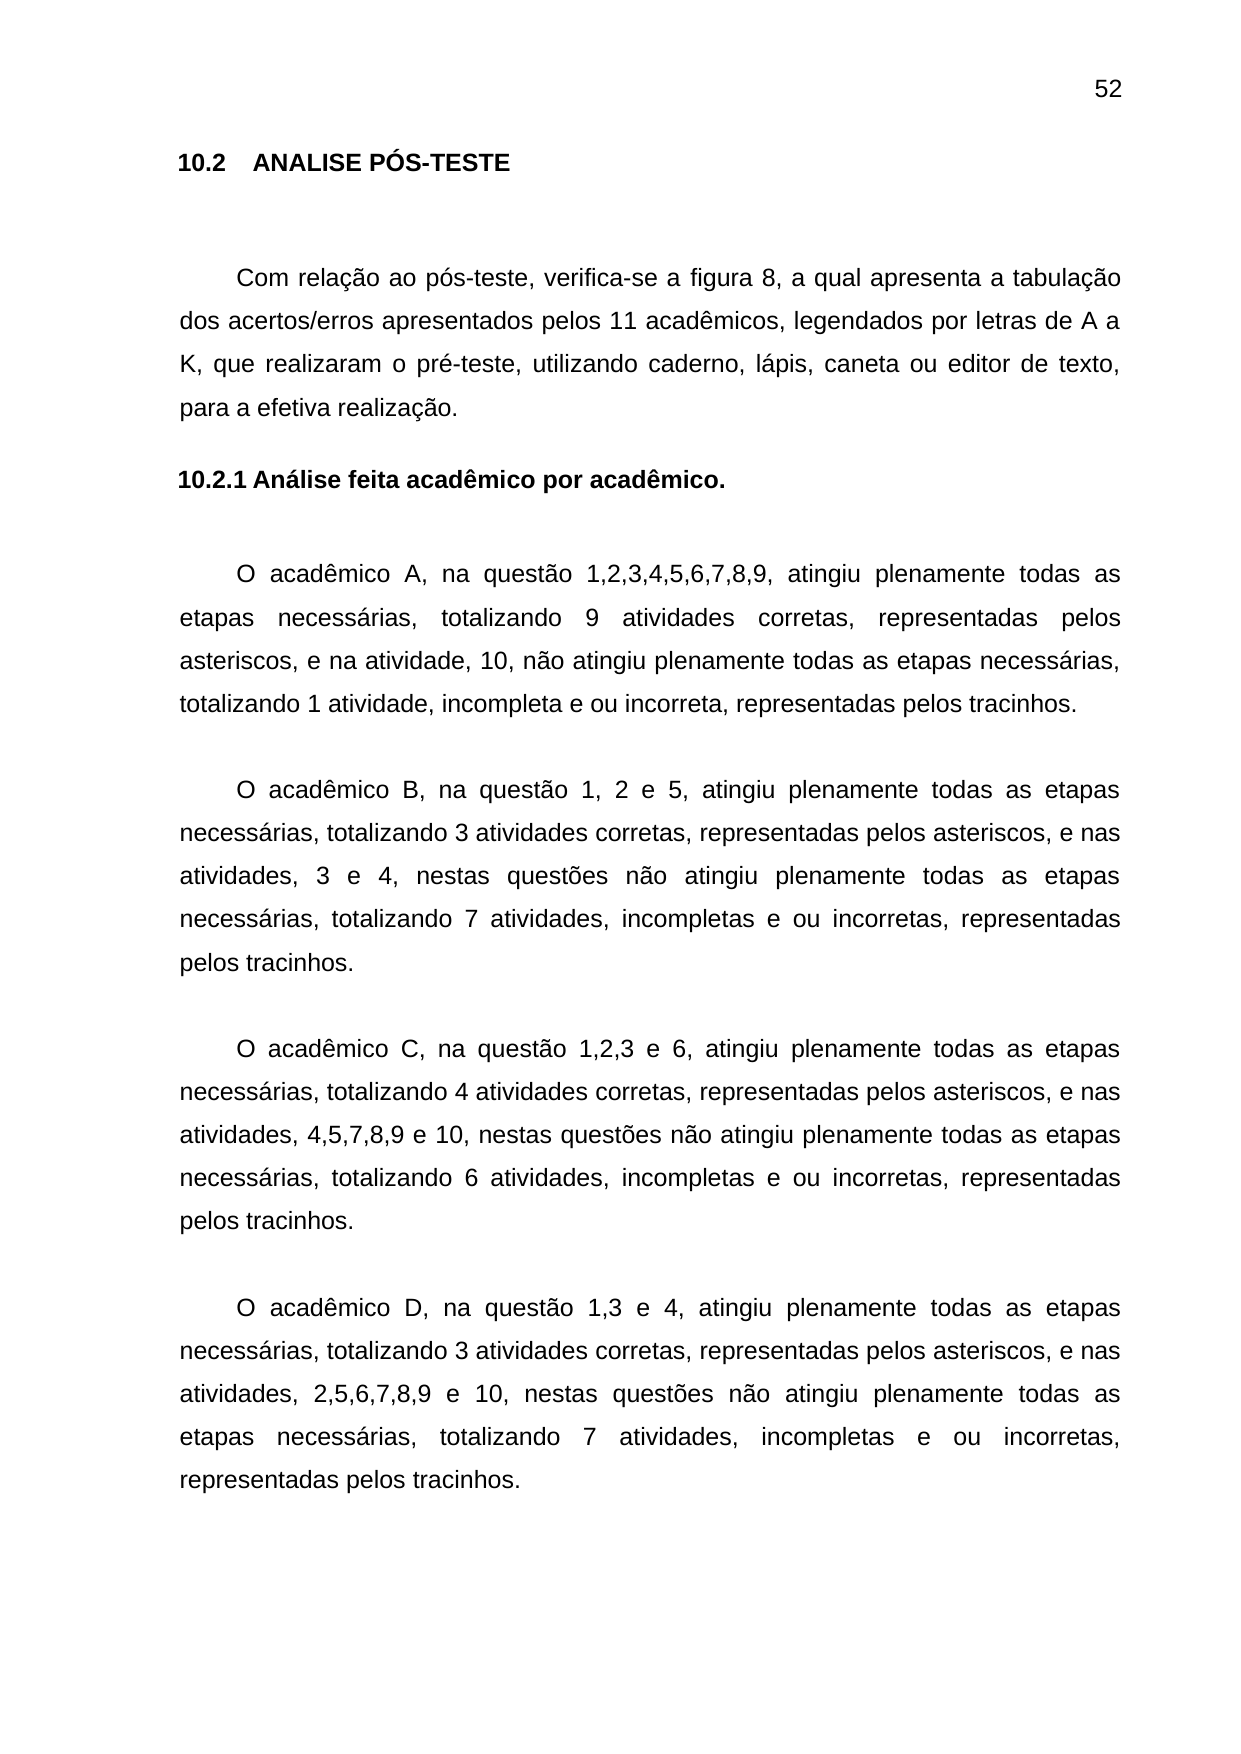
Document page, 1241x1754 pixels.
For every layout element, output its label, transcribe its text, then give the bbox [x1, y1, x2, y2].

text O acadêmico A, na questão 1,2,3,4,5,6,7,8,9, atingiu plenamente todas as etapas necessárias, totalizando 9 atividades corretas, representadas pelos asteriscos, e na atividade, 10, não atingiu plenamente todas as etapas necessárias, totalizando 1 atividade, incompleta e ou incorreta, representadas pelos tracinhos. [179, 559, 1122, 717]
subtitle ANALISE PÓS-TESTE [177, 148, 1122, 176]
text O acadêmico D, na questão 1,3 e 4, atingiu plenamente todas as etapas necessárias, totalizando 3 atividades corretas, representadas pelos asteriscos, e nas atividades, 2,5,6,7,8,9 e 10, nestas questões não atingiu plenamente todas as etapas necessárias, totalizando 7 atividades, incompletas e ou incorretas, representadas pelos tracinhos. [179, 1292, 1122, 1494]
text Com relação ao pós-teste, verifica-se a figura 8, a qual apresenta a tabulação dos acertos/erros apresentados pelos 11 acadêmicos, legendados por letras de A a K, que realizaram o pré-teste, utilizando caderno, lápis, caneta ou editor de texto, para a efetiva realização. [179, 263, 1122, 421]
text O acadêmico B, na questão 1, 2 e 5, atingiu plenamente todas as etapas necessárias, totalizando 3 atividades corretas, representadas pelos asteriscos, e nas atividades, 3 e 4, nestas questões não atingiu plenamente todas as etapas necessárias, totalizando 7 atividades, incompletas e ou incorretas, representadas pelos tracinhos. [179, 775, 1122, 976]
subtitle Análise feita acadêmico por acadêmico. [177, 465, 1122, 493]
text O acadêmico C, na questão 1,2,3 e 6, atingiu plenamente todas as etapas necessárias, totalizando 4 atividades corretas, representadas pelos asteriscos, e nas atividades, 4,5,7,8,9 e 10, nestas questões não atingiu plenamente todas as etapas necessárias, totalizando 6 atividades, incompletas e ou incorretas, representadas pelos tracinhos. [179, 1034, 1122, 1235]
